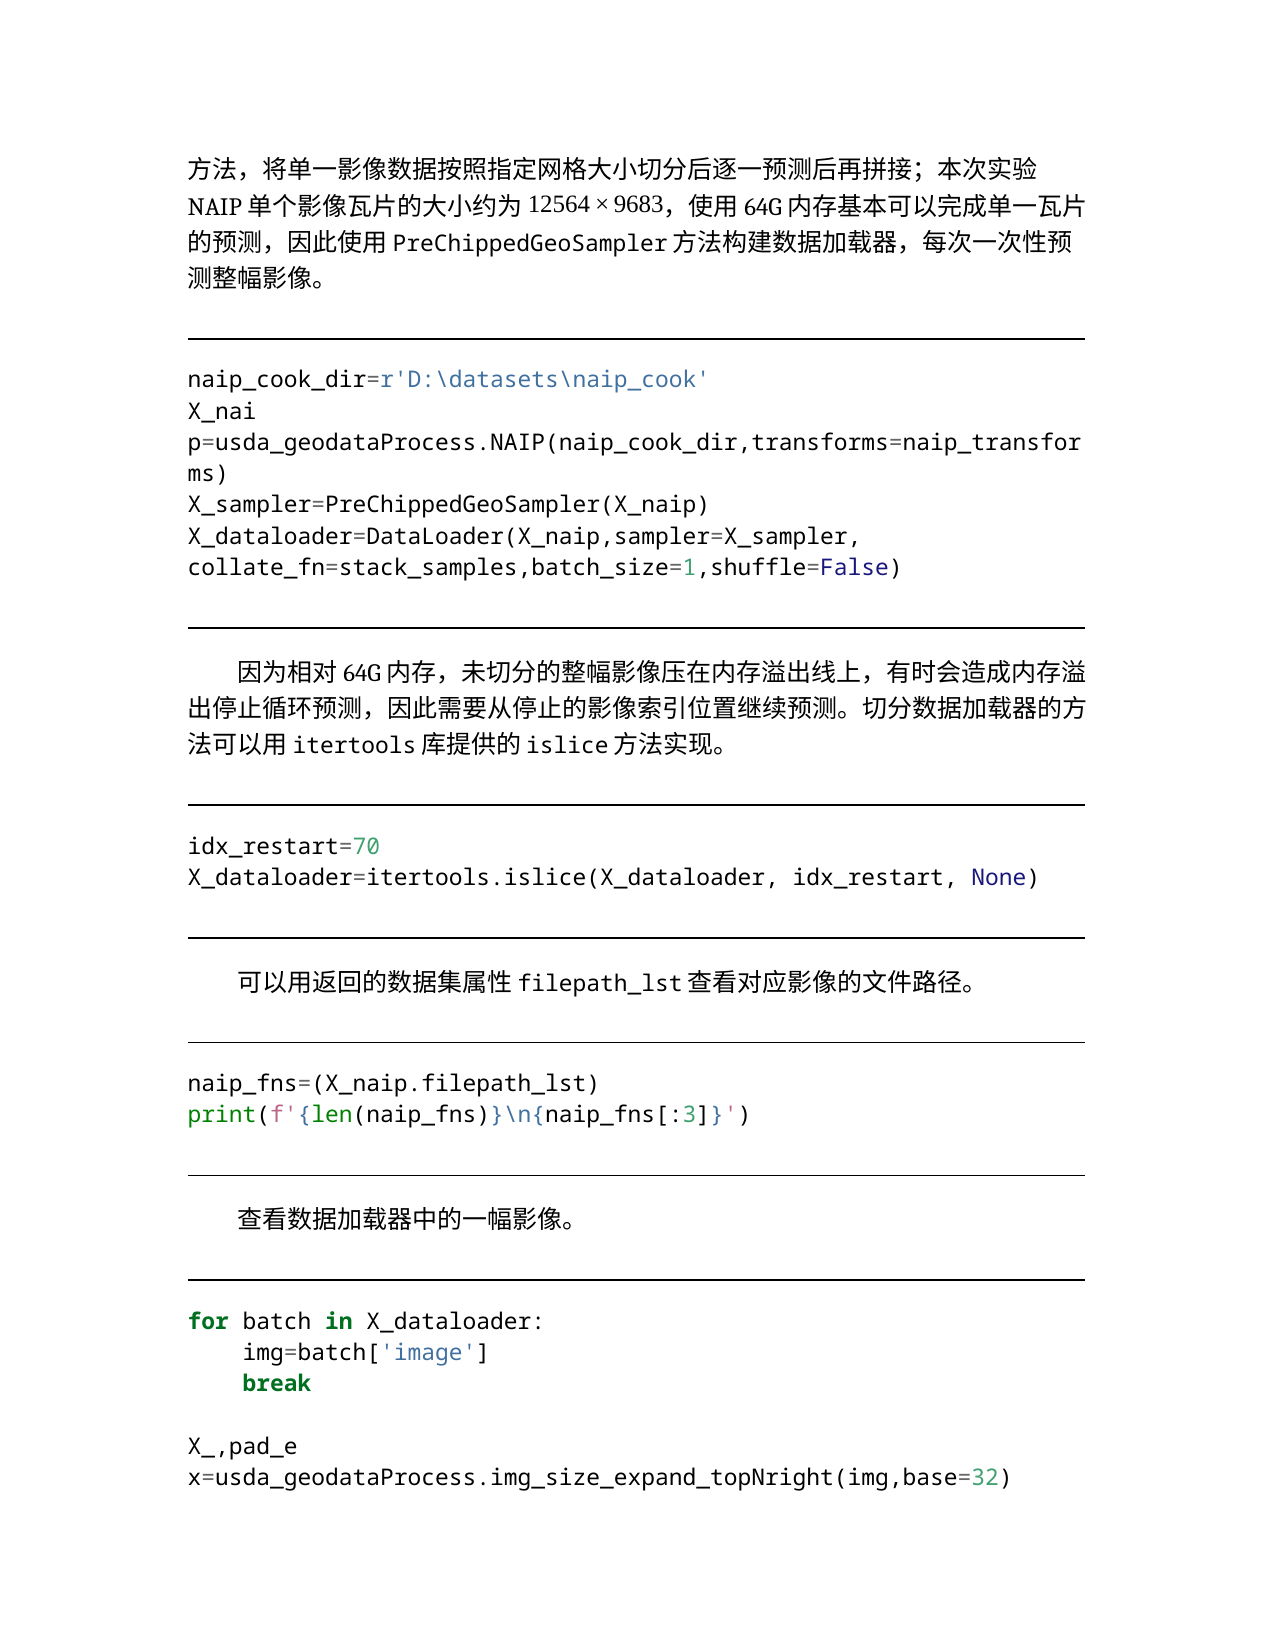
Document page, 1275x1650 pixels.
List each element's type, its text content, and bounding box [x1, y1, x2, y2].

text 可以用返回的数据集属性filepath_lst查看对应影像的文件路径。 [187, 962, 1087, 999]
text idx_restart=70 X_dataloader=itertools.islice(X_dataloader, idx_restart, None) [187, 829, 1087, 892]
text 查看数据加载器中的一幅影像。 [187, 1200, 1087, 1236]
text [187, 1304, 1087, 1492]
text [187, 150, 1087, 295]
text 因为相对 64G 内存，未切分的整幅影像压在内存溢出线上，有时会造成内存溢出停止循环预测，因此需要从停止的影像索引位置继续预测。切分数据加载器的方法可以用itertools库提供的islice方法实现。 [187, 652, 1087, 761]
text naip_fns=(X_naip.filepath_lst) print(f'{len(naip_fns)}\n{naip_fns[:3]}') [187, 1067, 1087, 1129]
text naip_cook_dir=r'D:\datasets\naip_cook' X_naip=usda_geodataProcess.NAIP(naip_cook_dir,transforms=naip_transforms) X_sampler=PreChippedGeoSampler(X_naip) X_dataloader=DataLoader(X_naip,sampler=X_sampler, collate_fn=stack_samples,batch_size=1,shuffle=False) [187, 363, 1087, 582]
